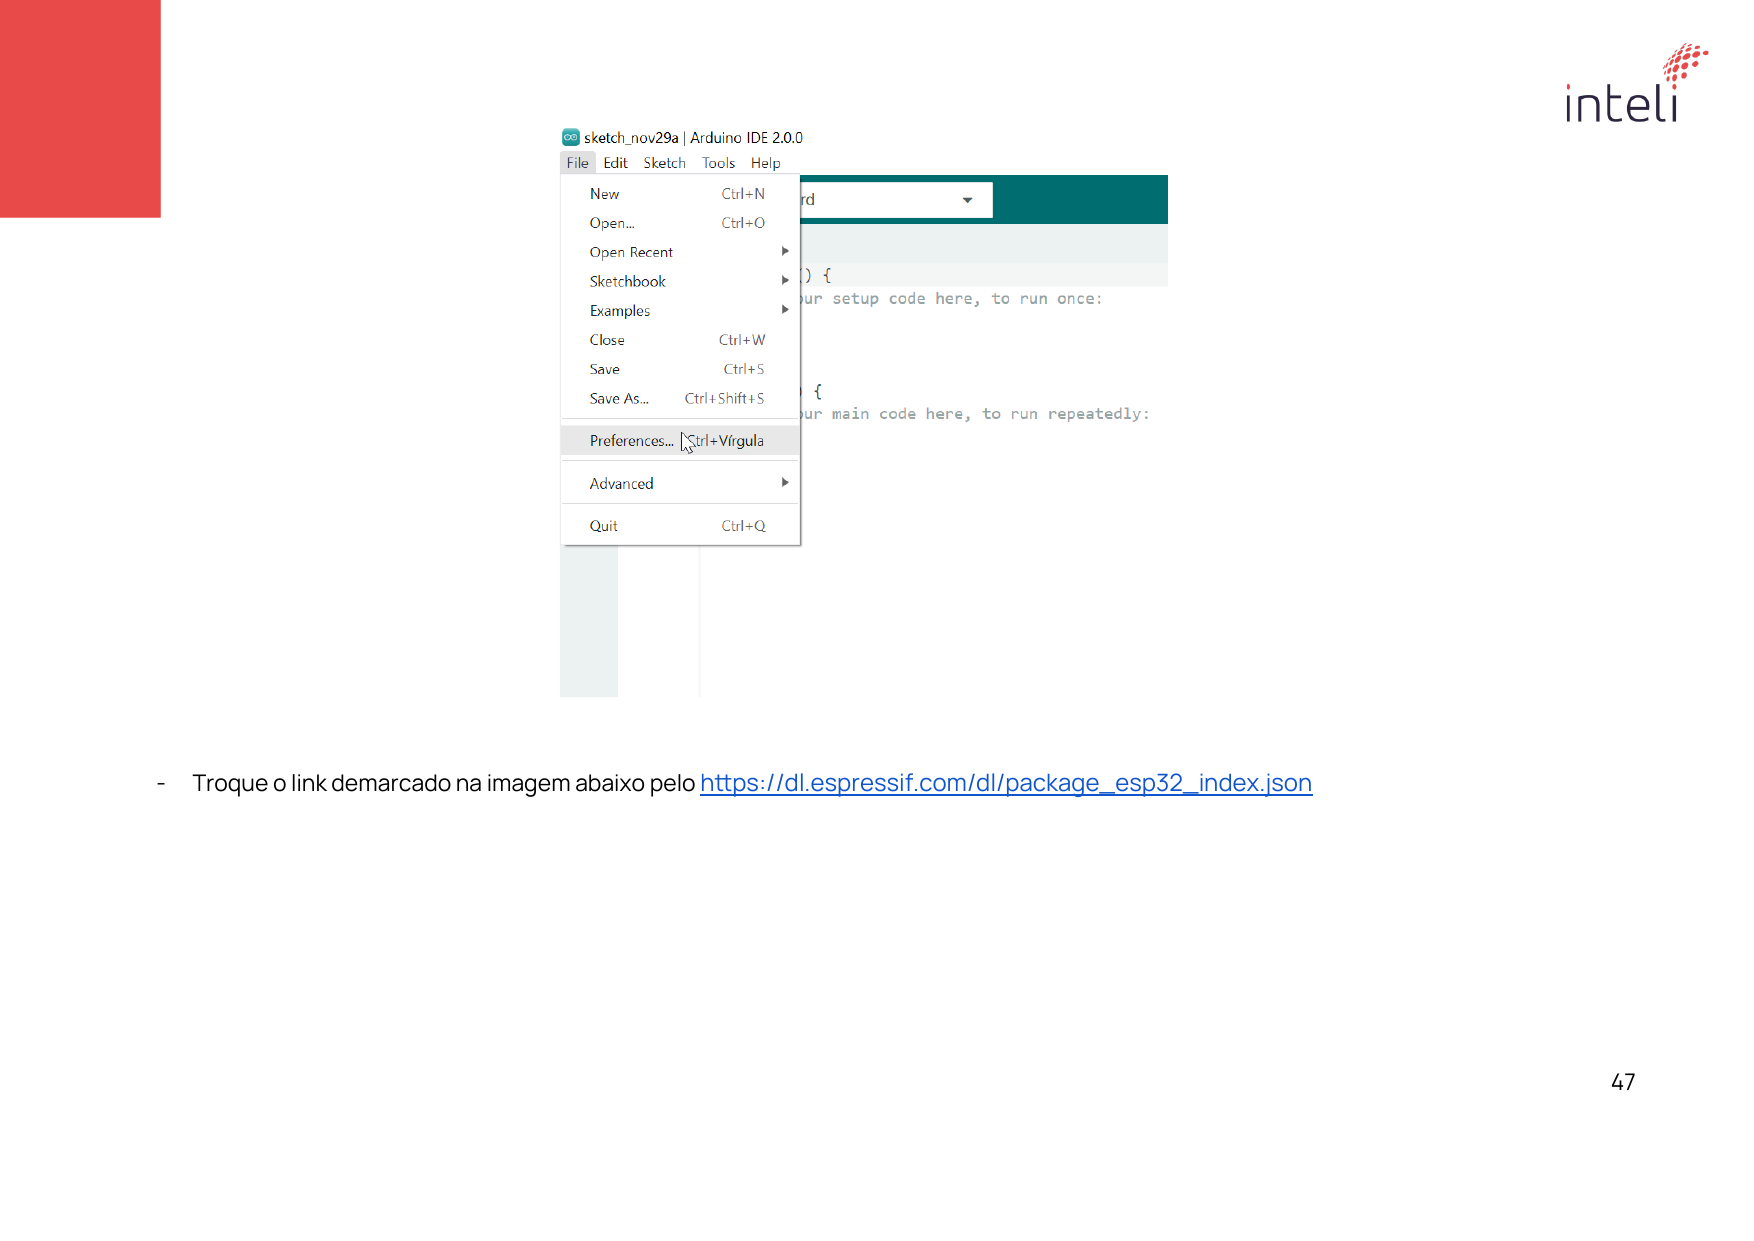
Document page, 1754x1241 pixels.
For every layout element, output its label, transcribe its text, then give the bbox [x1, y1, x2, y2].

list Troque o link demarcado na imagem abaixo pelo https://dl.espressif.com/dl/package_esp32_index.json [156, 766, 1636, 799]
picture [1566, 43, 1709, 122]
picture [559, 123, 1168, 697]
picture [0, 0, 161, 218]
